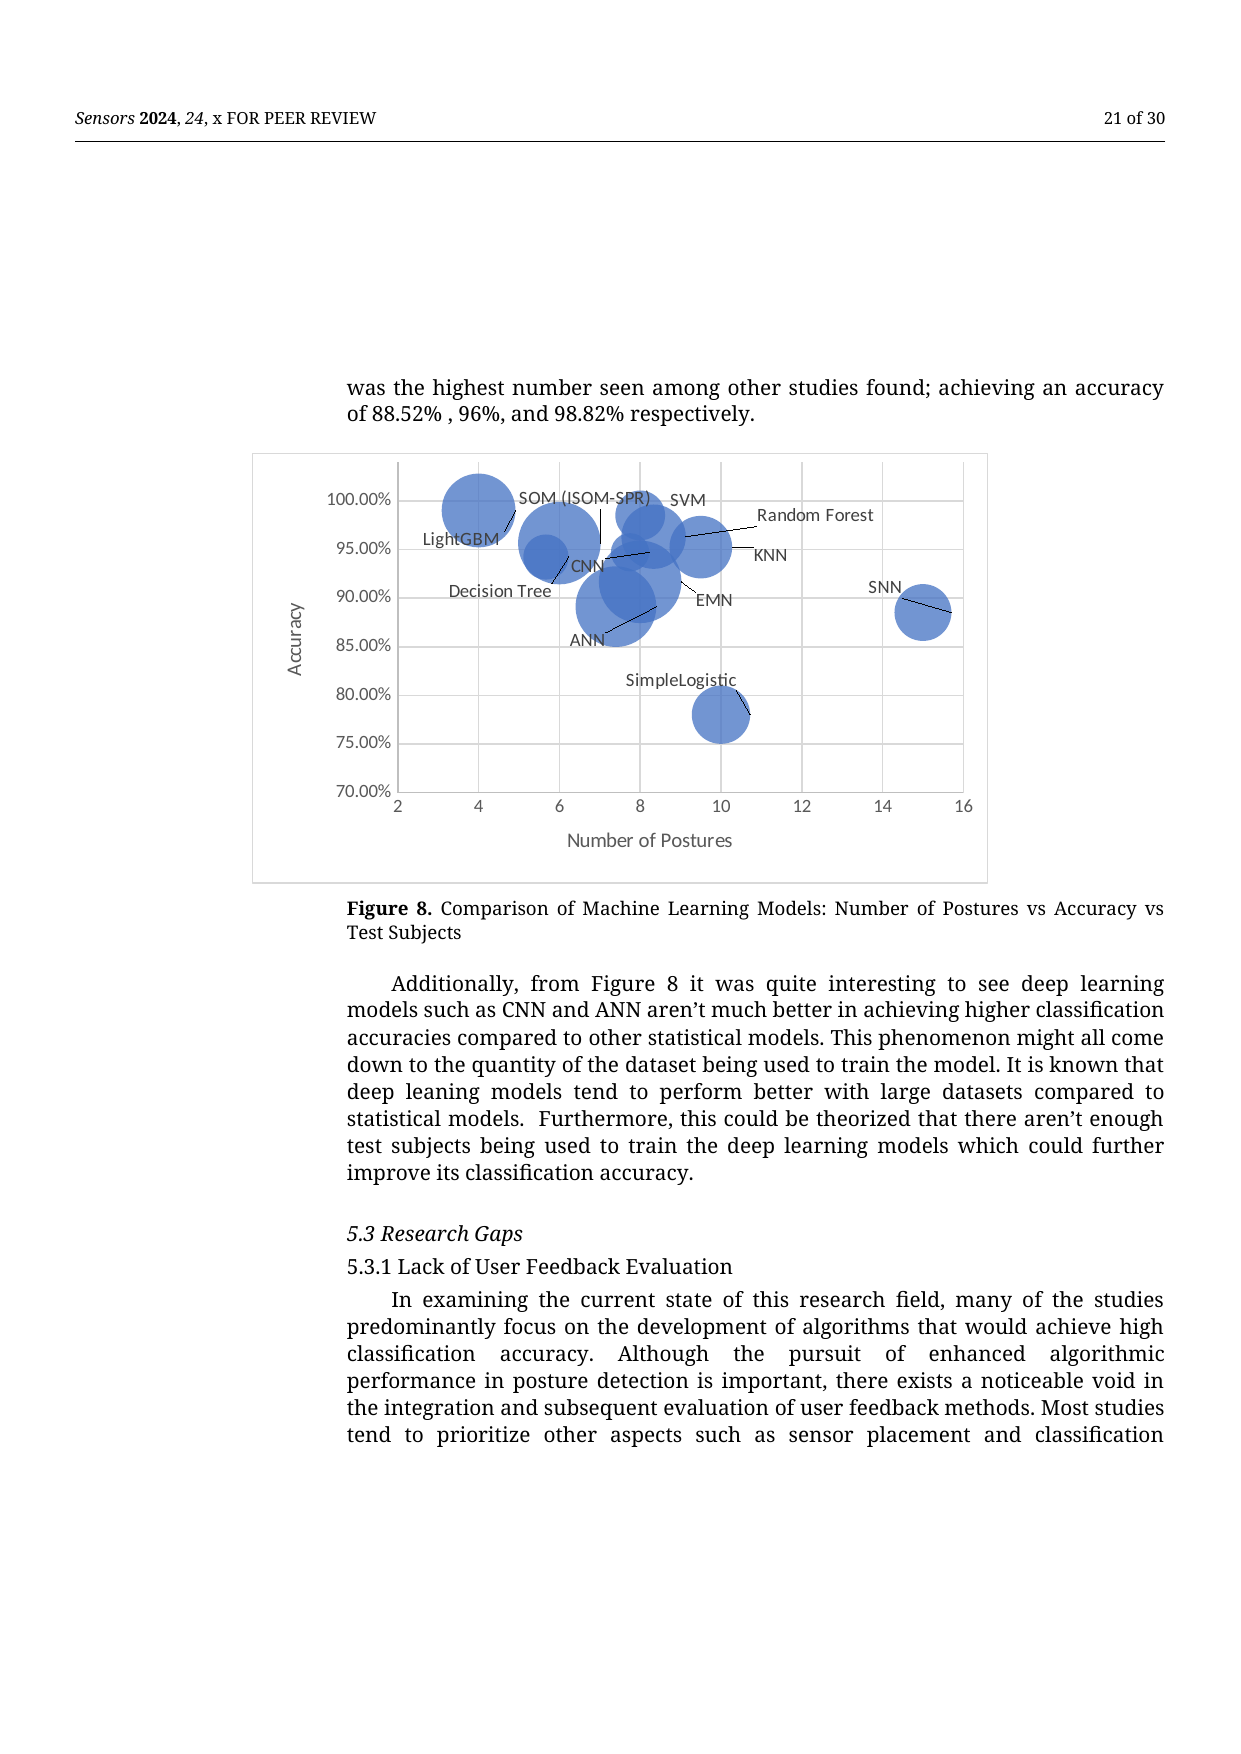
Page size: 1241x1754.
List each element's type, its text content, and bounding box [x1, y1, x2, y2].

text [347, 1286, 1165, 1449]
subtitle 5.3 Research Gaps [347, 1220, 1165, 1247]
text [347, 374, 1165, 428]
text Additionally, from Figure 8 it was quite interesting to see deep learning models such as CNN and ANN aren’t much better in achieving higher classification accuracies compared to other statistical models. This phenomenon might all come down to the quantity of the dataset being used to train the model. It is known that deep leaning models tend to perform better with large datasets compared to statistical models. Furthermore, this could be theorized that there aren’t enough test subjects being used to train the deep learning models which could further improve its classification accuracy. [347, 970, 1165, 1187]
subtitle 5.3.1 Lack of User Feedback Evaluation [347, 1253, 1165, 1280]
text Figure 8. Comparison of Machine Learning Models: Number of Postures vs Accuracy vs Test Subjects [347, 897, 1165, 945]
